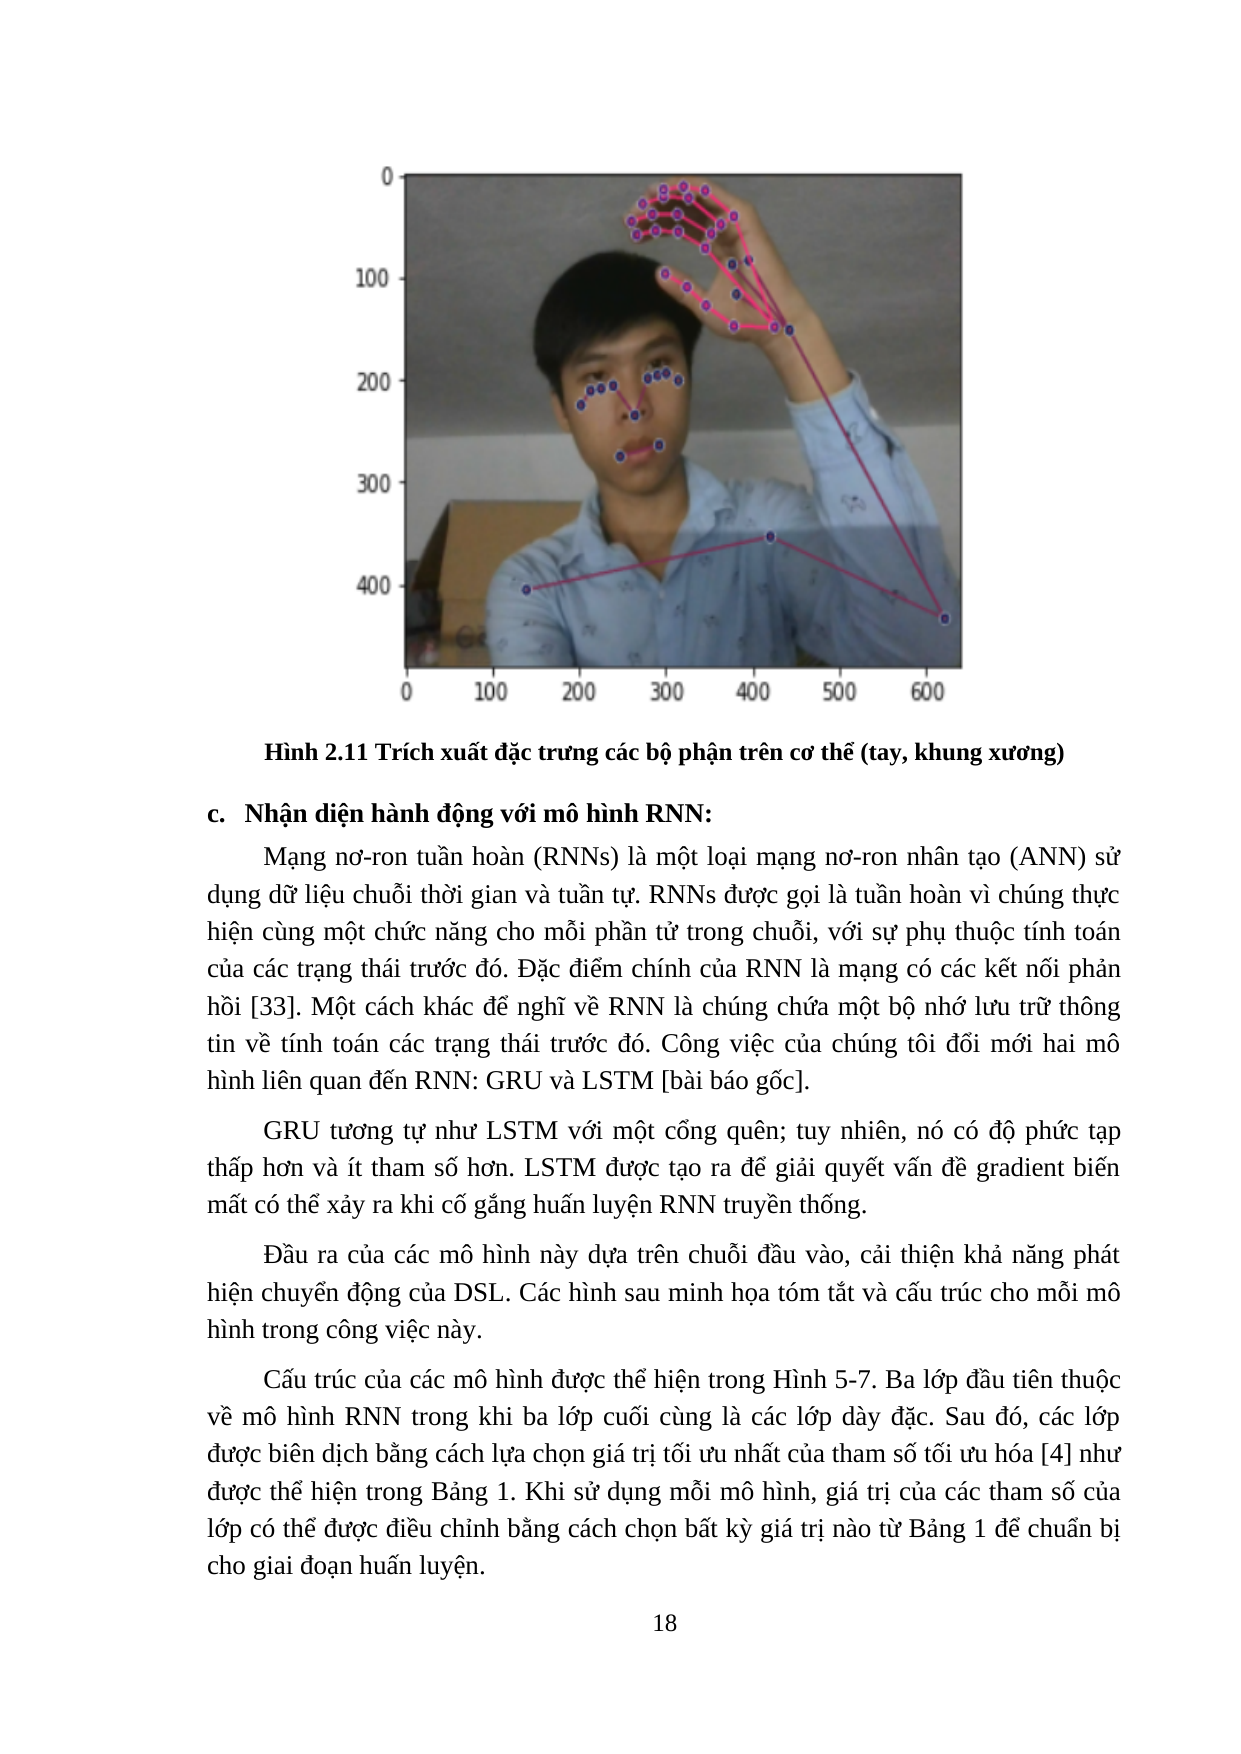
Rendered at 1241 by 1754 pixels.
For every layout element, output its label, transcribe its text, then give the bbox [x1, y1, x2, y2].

text Mạng nơ-ron tuần hoàn (RNNs) là một loại mạng nơ-ron nhân tạo (ANN) sử dụng dữ liệu chuỗi thời gian và tuần tự. RNNs được gọi là tuần hoàn vì chúng thực hiện cùng một chức năng cho mỗi phần tử trong chuỗi, với sự phụ thuộc tính toán của các trạng thái trước đó. Đặc điểm chính của RNN là mạng có các kết nối phản hồi [33]. Một cách khác để nghĩ về RNN là chúng chứa một bộ nhớ lưu trữ thông tin về tính toán các trạng thái trước đó. Công việc của chúng tôi đổi mới hai mô hình liên quan đến RNN: GRU và LSTM [bài báo gốc]. [207, 840, 1122, 1095]
text Đầu ra của các mô hình này dựa trên chuỗi đầu vào, cải thiện khả năng phát hiện chuyển động của DSL. Các hình sau minh họa tóm tắt và cấu trúc cho mỗi mô hình trong công việc này. [207, 1238, 1122, 1344]
text GRU tương tự như LSTM với một cổng quên; tuy nhiên, nó có độ phức tạp thấp hơn và ít tham số hơn. LSTM được tạo ra để giải quyết vấn đề gradient biến mất có thể xảy ra khi cố gắng huấn luyện RNN truyền thống. [207, 1114, 1122, 1220]
list Nhận diện hành động với mô hình RNN: [207, 797, 1122, 828]
picture [323, 147, 1006, 722]
text Cấu trúc của các mô hình được thể hiện trong Hình 5-7. Ba lớp đầu tiên thuộc về mô hình RNN trong khi ba lớp cuối cùng là các lớp dày đặc. Sau đó, các lớp được biên dịch bằng cách lựa chọn giá trị tối ưu nhất của tham số tối ưu hóa [4] như được thể hiện trong Bảng 1. Khi sử dụng mỗi mô hình, giá trị của các tham số của lớp có thể được điều chỉnh bằng cách chọn bất kỳ giá trị nào từ Bảng 1 để chuẩn bị cho giai đoạn huấn luyện. [207, 1363, 1122, 1580]
